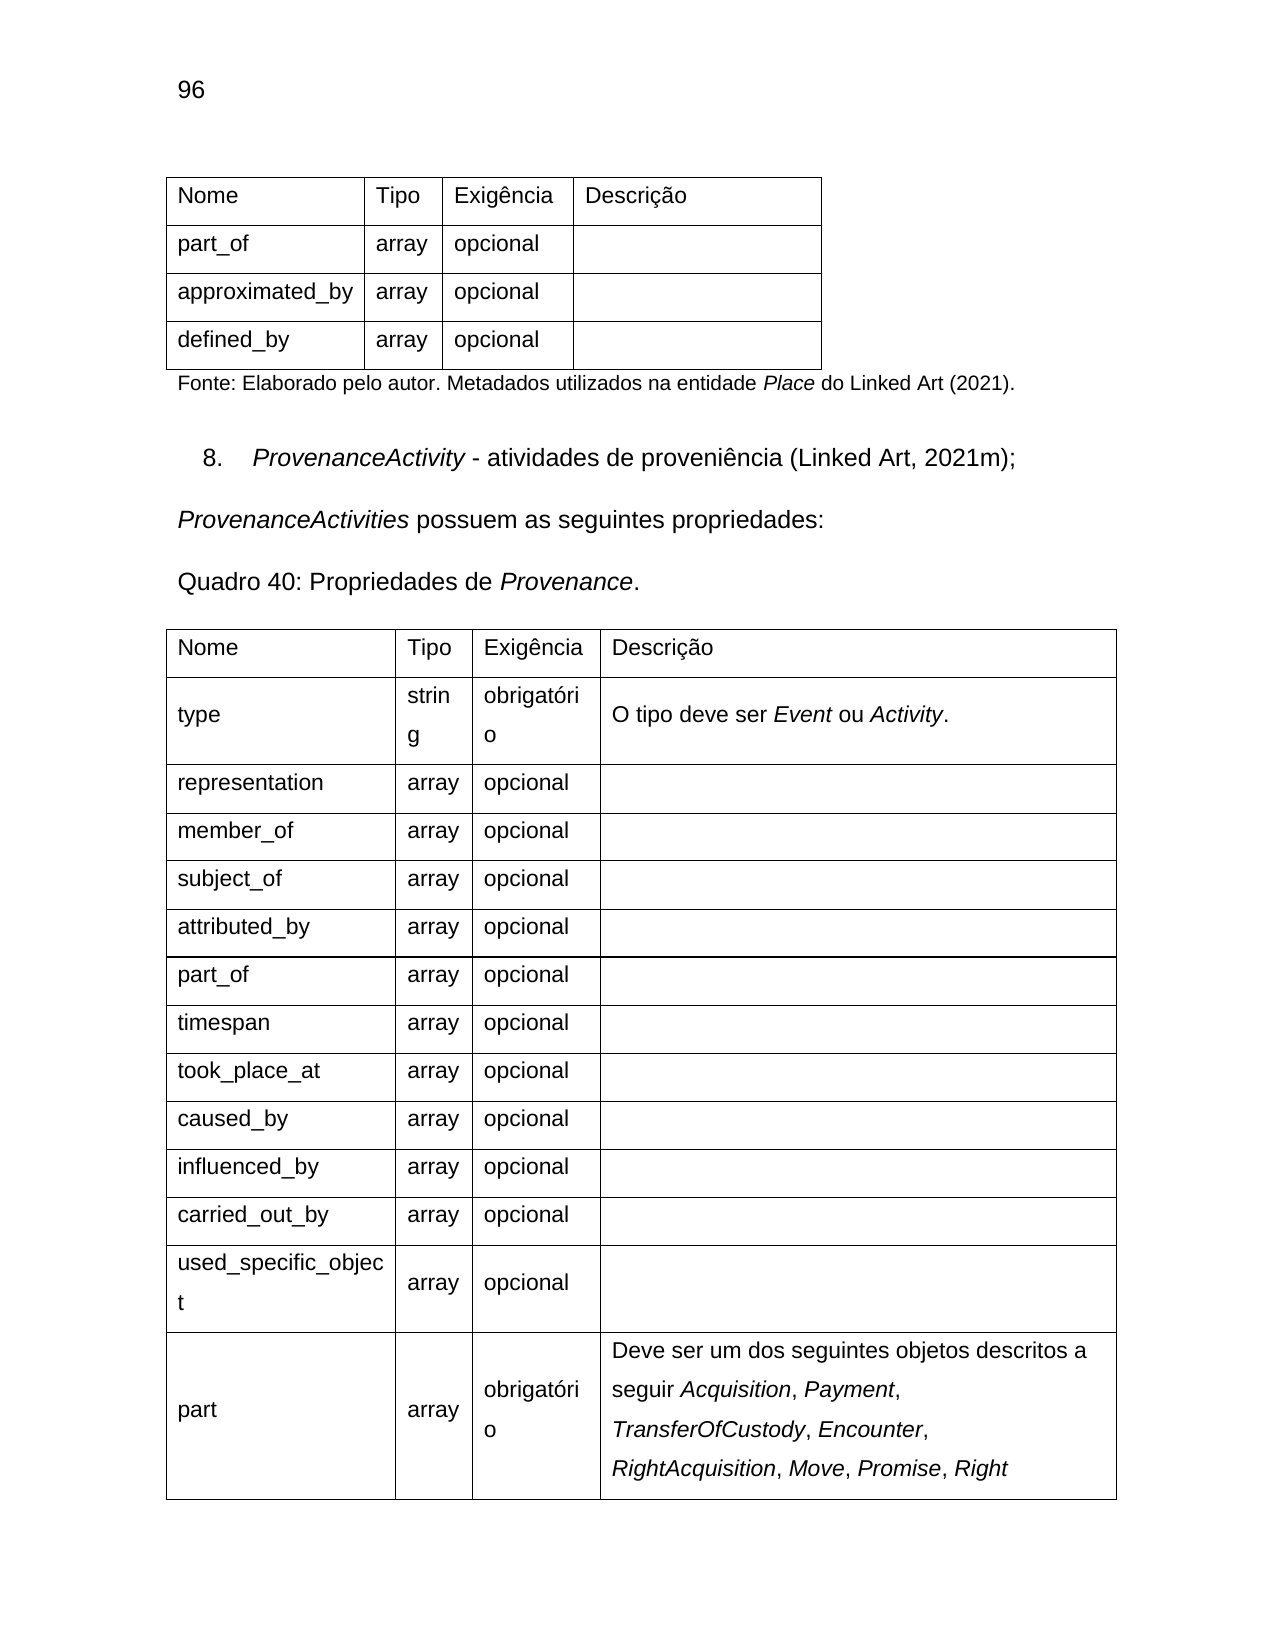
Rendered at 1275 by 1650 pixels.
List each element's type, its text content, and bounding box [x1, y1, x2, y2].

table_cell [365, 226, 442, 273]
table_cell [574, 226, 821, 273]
text Quadro 40: Propriedades de Provenance. [177, 567, 1127, 596]
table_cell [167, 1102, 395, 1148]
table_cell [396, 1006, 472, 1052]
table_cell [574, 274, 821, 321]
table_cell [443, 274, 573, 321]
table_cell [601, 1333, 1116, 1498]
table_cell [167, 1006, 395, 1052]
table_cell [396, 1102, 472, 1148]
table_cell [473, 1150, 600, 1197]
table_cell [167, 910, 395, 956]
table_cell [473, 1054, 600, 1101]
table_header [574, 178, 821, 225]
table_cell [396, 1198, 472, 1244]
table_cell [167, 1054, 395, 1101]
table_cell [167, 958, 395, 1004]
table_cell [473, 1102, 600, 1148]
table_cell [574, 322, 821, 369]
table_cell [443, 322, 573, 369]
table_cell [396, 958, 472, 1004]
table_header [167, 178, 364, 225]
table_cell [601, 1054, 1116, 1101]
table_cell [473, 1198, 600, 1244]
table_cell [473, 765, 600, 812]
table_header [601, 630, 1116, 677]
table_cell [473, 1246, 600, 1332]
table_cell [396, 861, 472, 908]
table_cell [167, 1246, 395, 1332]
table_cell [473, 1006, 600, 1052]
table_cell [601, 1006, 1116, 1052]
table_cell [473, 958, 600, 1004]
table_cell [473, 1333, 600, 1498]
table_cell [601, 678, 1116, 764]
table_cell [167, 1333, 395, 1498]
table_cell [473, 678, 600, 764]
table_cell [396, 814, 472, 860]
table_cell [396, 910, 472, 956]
text ProvenanceActivities possuem as seguintes propriedades: [177, 505, 1127, 534]
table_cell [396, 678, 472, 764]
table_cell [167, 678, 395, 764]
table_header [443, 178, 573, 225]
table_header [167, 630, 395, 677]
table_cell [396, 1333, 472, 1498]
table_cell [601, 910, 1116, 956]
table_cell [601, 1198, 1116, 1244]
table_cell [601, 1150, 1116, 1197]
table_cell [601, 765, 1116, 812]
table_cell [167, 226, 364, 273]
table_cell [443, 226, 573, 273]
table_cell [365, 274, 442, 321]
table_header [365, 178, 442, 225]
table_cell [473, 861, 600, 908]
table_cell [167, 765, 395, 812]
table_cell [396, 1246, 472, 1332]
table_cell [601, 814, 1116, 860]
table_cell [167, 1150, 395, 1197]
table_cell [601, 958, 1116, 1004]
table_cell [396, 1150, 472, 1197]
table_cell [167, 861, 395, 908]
text Fonte: Elaborado pelo autor. Metadados utilizados na entidade Place do Linked Art (2021). [177, 370, 1127, 394]
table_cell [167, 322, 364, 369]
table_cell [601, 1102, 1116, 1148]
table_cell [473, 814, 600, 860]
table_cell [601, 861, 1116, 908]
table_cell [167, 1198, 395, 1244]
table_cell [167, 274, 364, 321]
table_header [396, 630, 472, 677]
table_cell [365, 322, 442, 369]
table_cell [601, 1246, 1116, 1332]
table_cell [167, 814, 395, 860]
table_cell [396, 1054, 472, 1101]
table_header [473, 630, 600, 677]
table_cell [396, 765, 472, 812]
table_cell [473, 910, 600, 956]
list ProvenanceActivity - atividades de proveniência (Linked Art, 2021m); [202, 443, 1127, 472]
